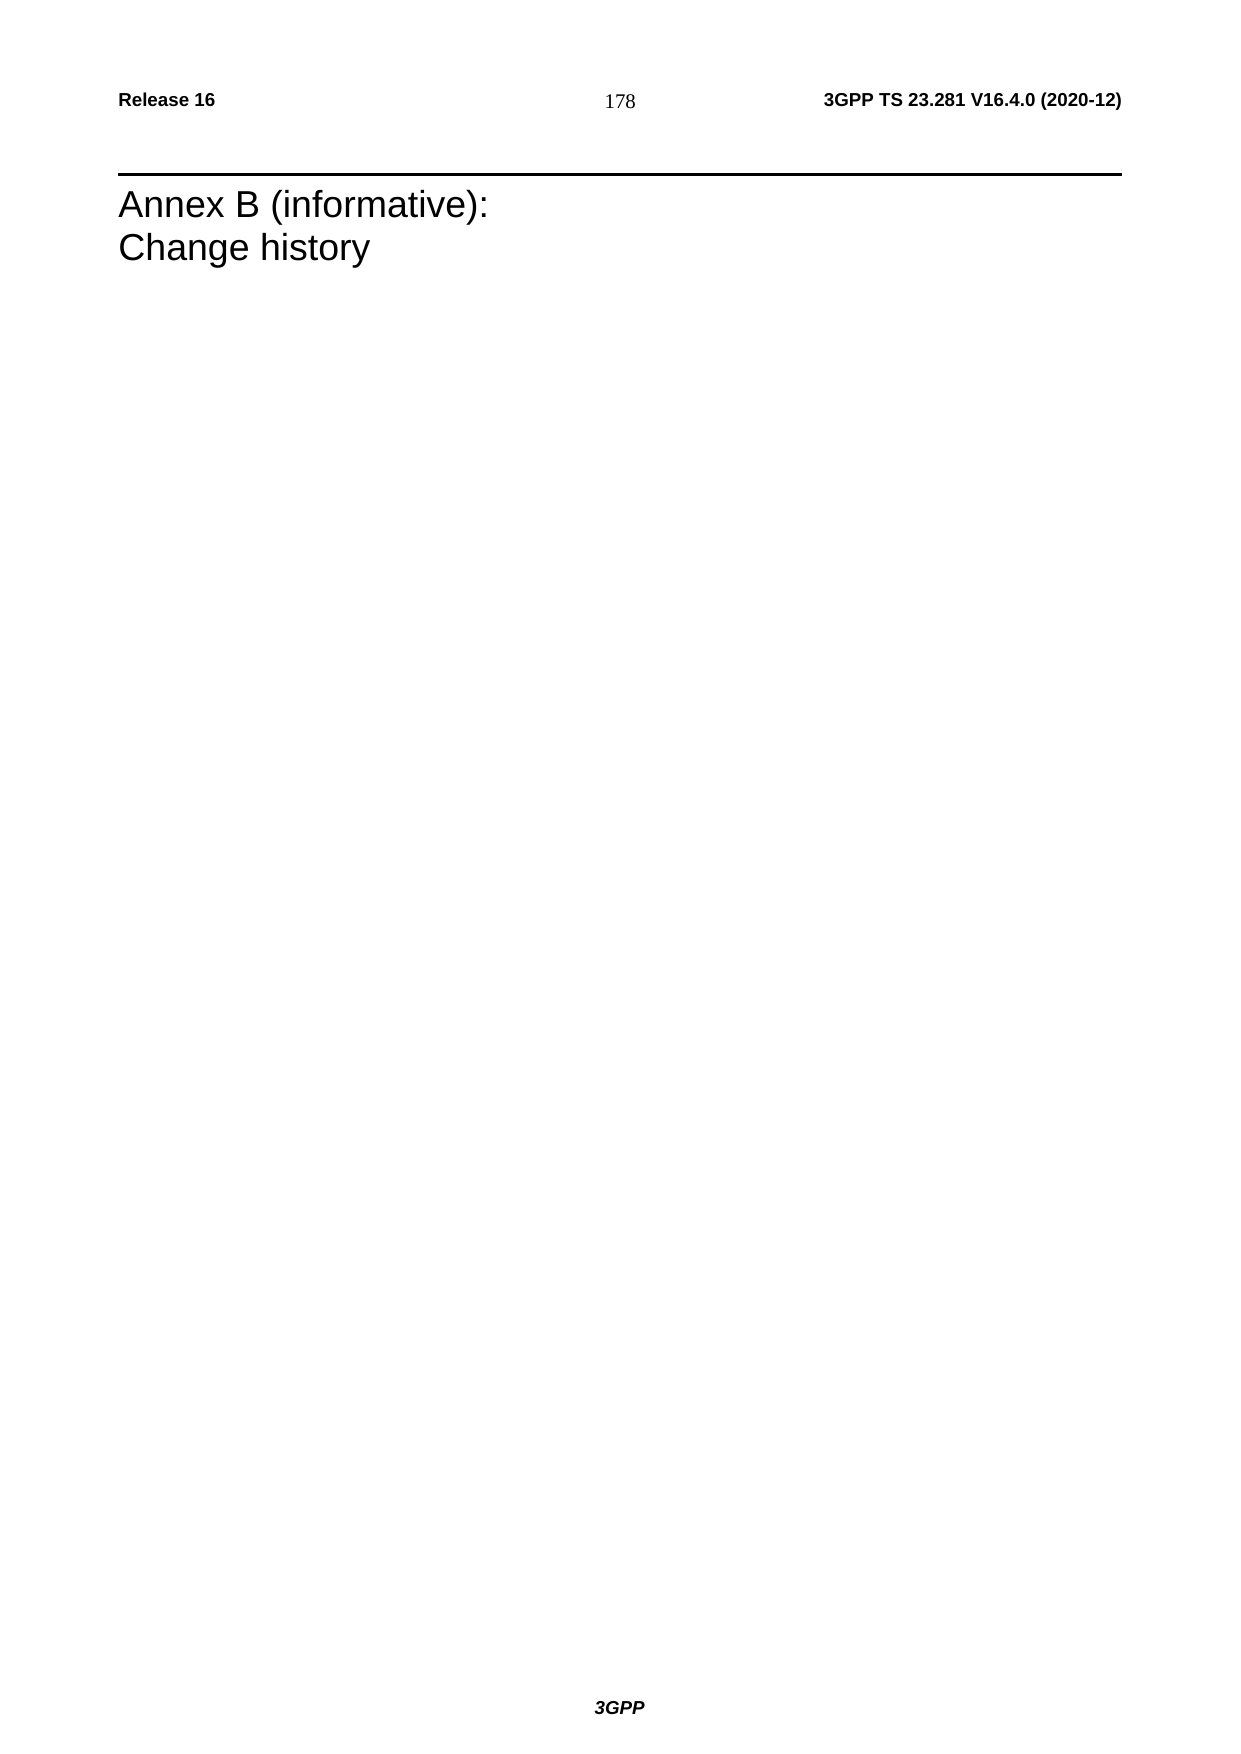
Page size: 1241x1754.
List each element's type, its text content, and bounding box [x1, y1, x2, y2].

subtitle Annex B (informative): Change history [118, 176, 1122, 268]
